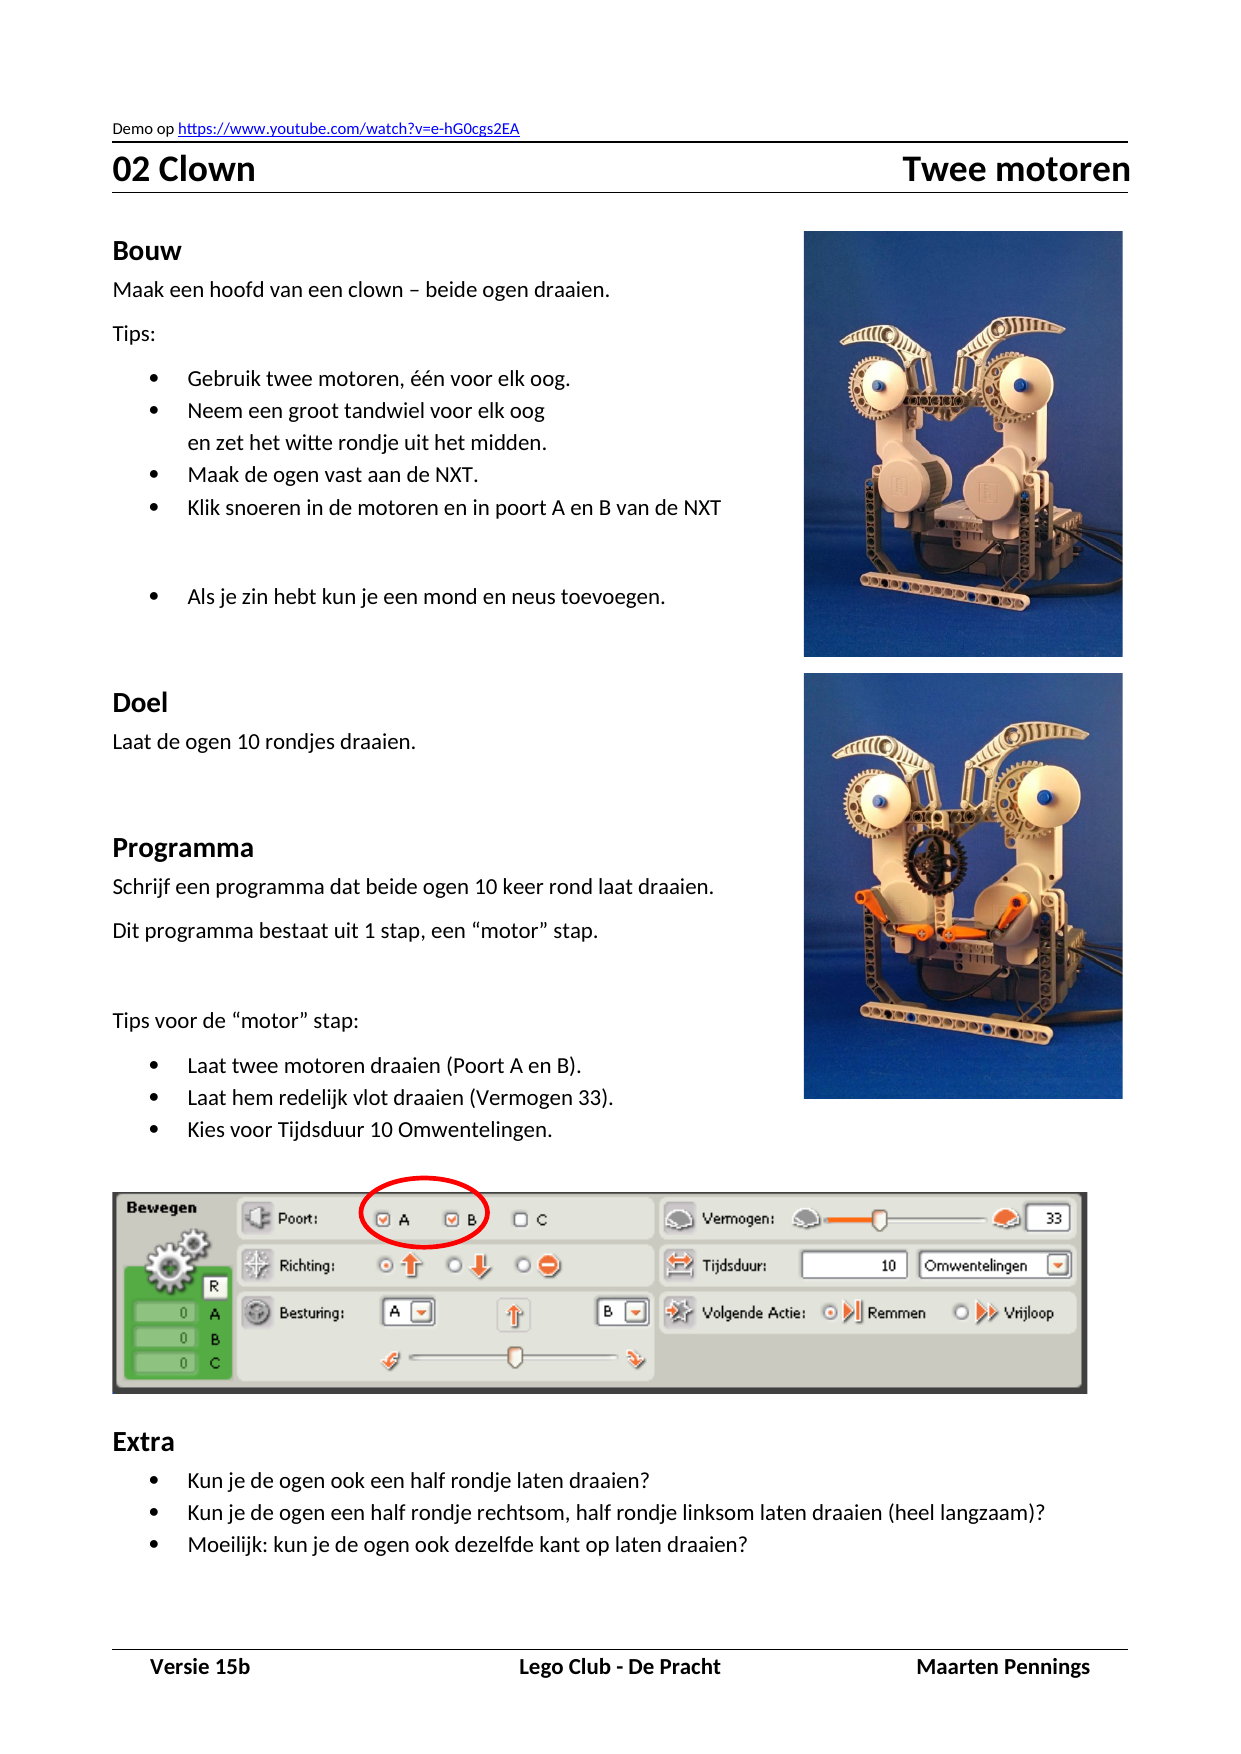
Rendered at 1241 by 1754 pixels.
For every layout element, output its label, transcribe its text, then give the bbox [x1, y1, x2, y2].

text Programma [112, 829, 803, 864]
text Extra [112, 1423, 1128, 1458]
text Bouw [112, 232, 803, 267]
list Gebruik twee motoren, één voor elk oog. [150, 364, 803, 392]
list Als je zin hebt kun je een mond en neus toevoegen. [150, 582, 803, 610]
text Doel [112, 684, 803, 720]
list Laat hem redelijk vlot draaien (Vermogen 33). [150, 1083, 1128, 1111]
picture [364, 1192, 485, 1244]
list Neem een groot tandwiel voor elk oog en zet het witte rondje uit het midden. [150, 396, 803, 456]
text Schrijf een programma dat beide ogen 10 keer rond laat draaien. [112, 872, 803, 900]
text Maak een hoofd van een clown – beide ogen draaien. [112, 275, 803, 303]
text Tips voor de “motor” stap: [112, 1006, 803, 1034]
text Dit programma bestaat uit 1 stap, een “motor” stap. [112, 917, 803, 945]
picture [112, 1192, 1088, 1394]
list Kun je de ogen ook een half rondje laten draaien? [150, 1466, 1128, 1494]
list Klik snoeren in de motoren en in poort A en B van de NXT [150, 493, 803, 521]
text Demo op https://www.youtube.com/watch?v=e-hG0cgs2EA [112, 118, 1128, 138]
text Tips: [112, 319, 803, 347]
list Moeilijk: kun je de ogen ook dezelfde kant op laten draaien? [150, 1530, 1128, 1558]
text 02 Clown Twee motoren [112, 143, 1128, 192]
list Laat twee motoren draaien (Poort A en B). [150, 1051, 803, 1079]
list Kies voor Tijdsduur 10 Omwentelingen. [150, 1115, 1128, 1143]
list Kun je de ogen een half rondje rechtsom, half rondje linksom laten draaien (heel langzaam)? [150, 1498, 1128, 1526]
picture [803, 231, 1123, 657]
list Maak de ogen vast aan de NXT. [150, 461, 803, 489]
text Laat de ogen 10 rondjes draaien. [112, 727, 803, 755]
picture [803, 673, 1123, 1099]
